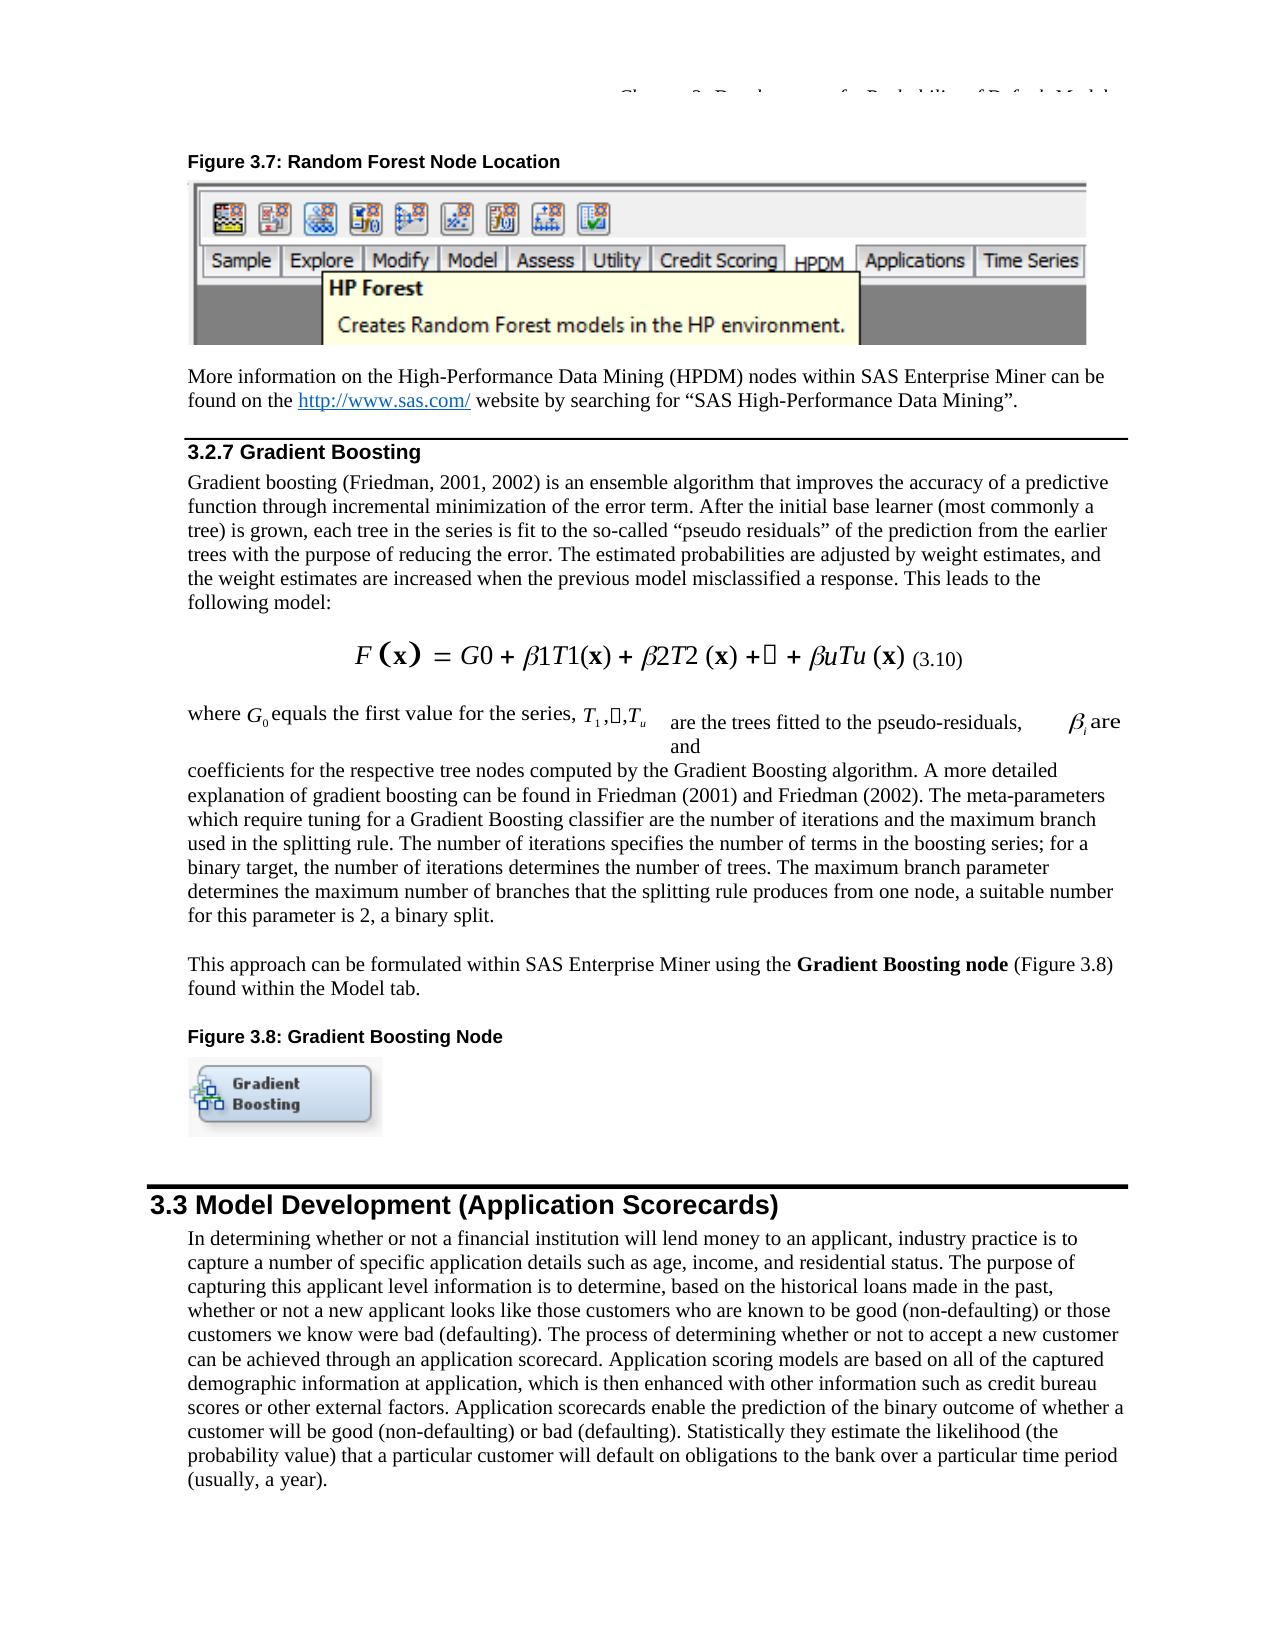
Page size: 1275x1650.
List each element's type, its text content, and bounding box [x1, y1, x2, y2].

text are the trees fitted to the pseudo-residuals, and [670, 710, 1057, 758]
text coefficients for the respective tree nodes computed by the Gradient Boosting algorithm. A more detailed explanation of gradient boosting can be found in Friedman (2001) and Friedman (2002). The meta-parameters which require tuning for a Gradient Boosting classifier are the number of iterations and the maximum branch used in the splitting rule. The number of iterations specifies the number of terms in the boosting series; for a binary target, the number of iterations determines the number of trees. The maximum branch parameter determines the maximum number of branches that the splitting rule produces from one node, a suitable number for this parameter is 2, a binary split. [187, 758, 1116, 927]
text i are [1068, 709, 1223, 738]
text where G0 equals the first value for the series, T1 ,,Tu [187, 698, 659, 730]
list Gradient Boosting [187, 434, 1223, 464]
text In determining whether or not a financial institution will lend money to an applicant, industry practice is to capture a number of specific application details such as age, income, and residential status. The purpose of capturing this applicant level information is to determine, based on the historical loans made in the past, whether or not a new applicant looks like those customers who are known to be good (non-defaulting) or those customers we know were bad (defaulting). The process of determining whether or not to accept a new customer can be achieved through an application scorecard. Application scoring models are based on all of the captured demographic information at application, which is then enhanced with other information such as credit bureau scores or other external factors. Application scorecards enable the prediction of the binary outcome of whether a customer will be good (non-defaulting) or bad (defaulting). Statistically they estimate the likelihood (the probability value) that a particular customer will default on obligations to the bank over a particular time period (usually, a year). [187, 1226, 1124, 1491]
picture [187, 180, 1087, 345]
text F x  G0  1T1(x)  2T2 (x)   uTu (x) (3.10) [184, 635, 1133, 675]
subtitle Model Development (Application Scorecards) [150, 1180, 1223, 1220]
text Gradient boosting (Friedman, 2001, 2002) is an ensemble algorithm that improves the accuracy of a predictive function through incremental minimization of the error term. After the initial base learner (most commonly a tree) is grown, each tree in the series is fit to the so-called “pseudo residuals” of the prediction from the earlier trees with the purpose of reducing the error. The estimated probabilities are adjusted by weight estimates, and the weight estimates are increased when the previous model misclassified a response. This leads to the following model: [187, 470, 1120, 614]
text Figure 3.7: Random Forest Node Location [187, 150, 1223, 172]
picture [188, 1057, 383, 1137]
text Figure 3.8: Gradient Boosting Node [187, 1026, 1223, 1048]
text This approach can be formulated within SAS Enterprise Miner using the Gradient Boosting node (Figure 3.8) found within the Model tab. [187, 952, 1115, 1000]
text More information on the High-Performance Data Mining (HPDM) nodes within SAS Enterprise Miner can be found on the http://www.sas.com/ website by searching for “SAS High-Performance Data Mining”. [187, 364, 1107, 412]
